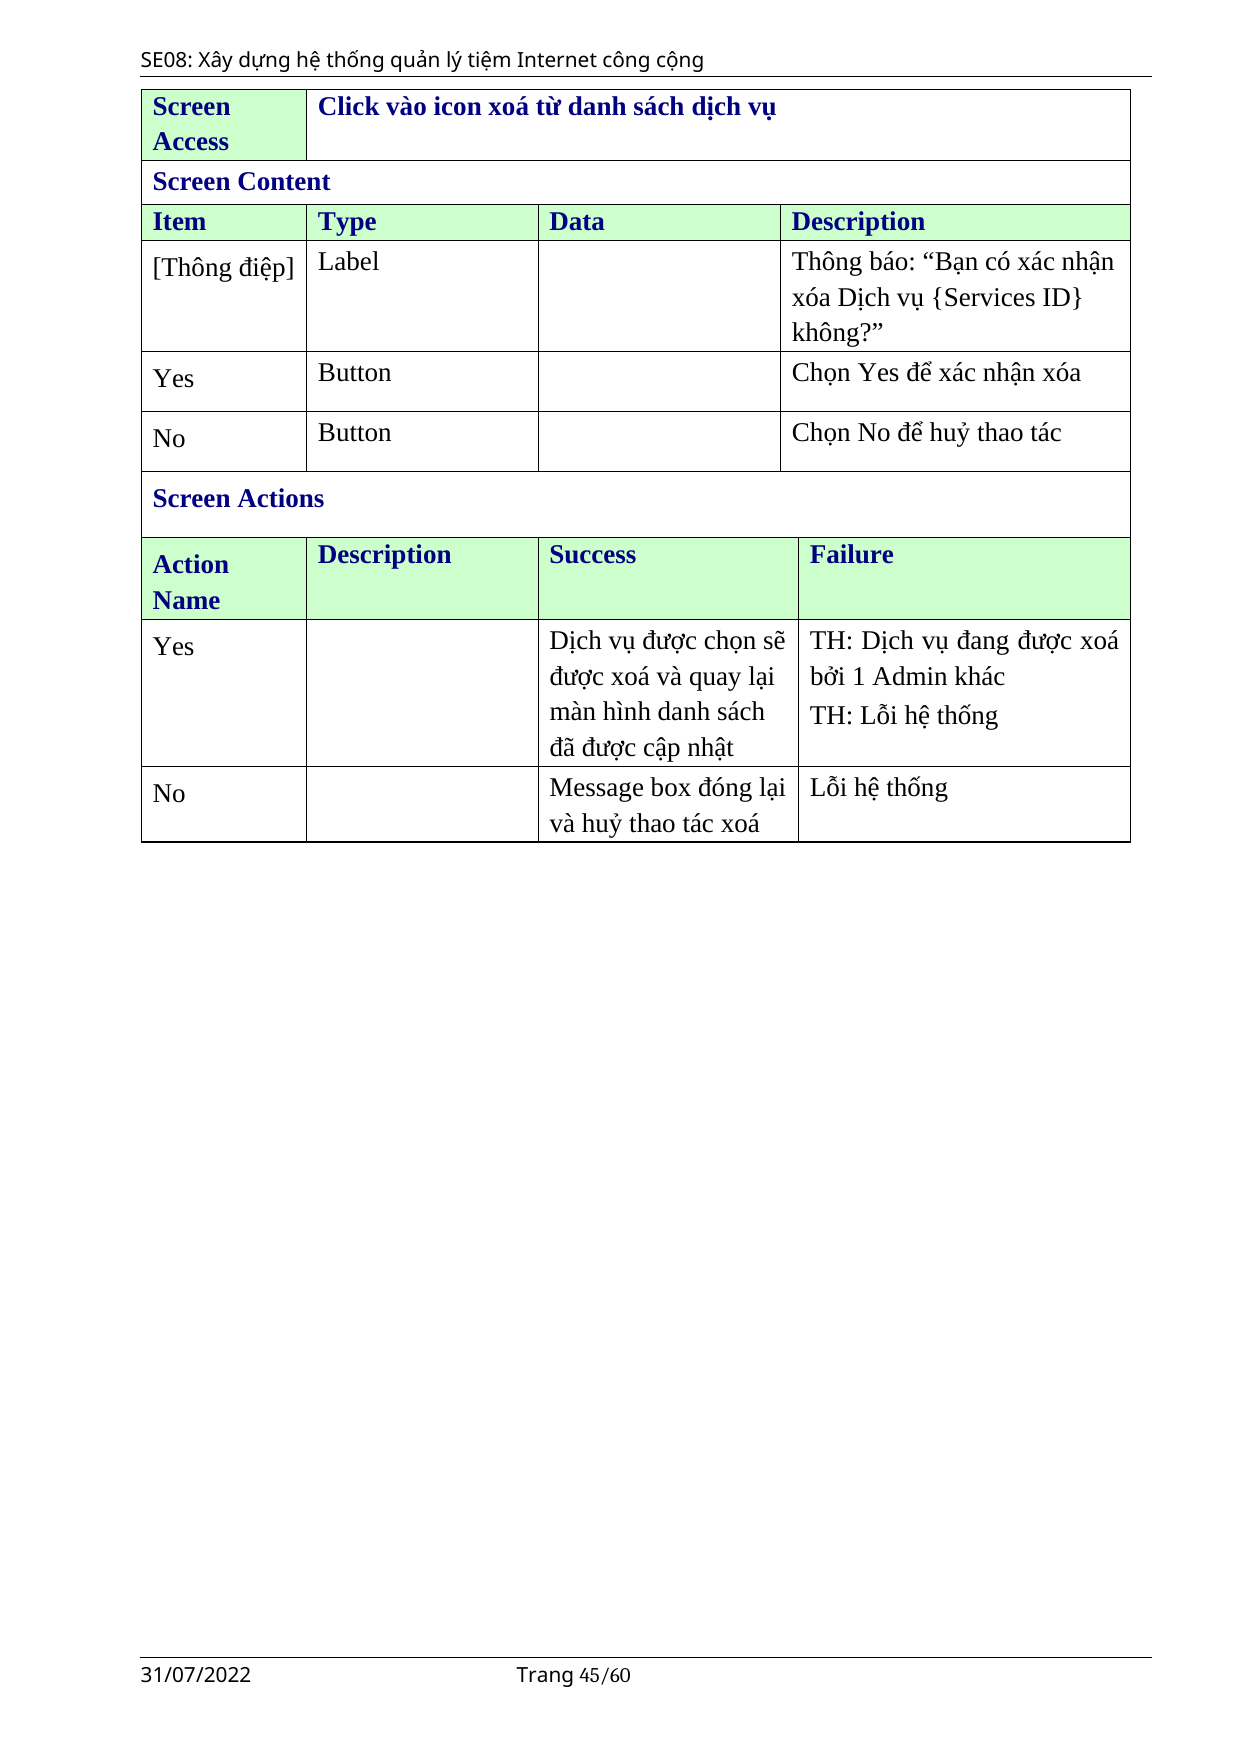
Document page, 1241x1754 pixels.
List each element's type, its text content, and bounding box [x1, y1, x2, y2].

table_cell Click vào icon xoá từ danh sách dịch vụ [307, 90, 1130, 160]
table_cell No [142, 412, 306, 471]
table_cell Dịch vụ được chọn sẽ được xoá và quay lại màn hình danh sách đã được cập nhật [539, 620, 798, 766]
table_cell [539, 352, 780, 411]
table_cell Chọn Yes để xác nhận xóa [781, 352, 1130, 411]
table_cell Thông báo: “Bạn có xác nhận xóa Dịch vụ {Services ID} không?” [781, 241, 1130, 351]
table_cell Chọn No để huỷ thao tác [781, 412, 1130, 471]
table_cell Failure [799, 538, 1130, 619]
table_cell Screen Access [142, 90, 306, 160]
table_cell Screen Content [142, 161, 1130, 204]
table_cell [307, 767, 538, 841]
table_cell Data [539, 205, 780, 240]
table_cell [539, 412, 780, 471]
table_cell [539, 241, 780, 351]
table_cell Description [781, 205, 1130, 240]
table_cell Button [307, 352, 538, 411]
table_cell Yes [142, 352, 306, 411]
table_cell Label [307, 241, 538, 351]
table_cell Description [307, 538, 538, 619]
table_cell Type [307, 205, 538, 240]
table_cell Action Name [142, 538, 306, 619]
table_cell Yes [142, 620, 306, 766]
table_cell [307, 620, 538, 766]
table_cell [Thông điệp] [142, 241, 306, 351]
table_cell Screen Actions [142, 472, 1130, 537]
table_cell TH: Dịch vụ đang được xoá bởi 1 Admin khác TH: Lỗi hệ thống [799, 620, 1130, 766]
table_cell Lỗi hệ thống [799, 767, 1130, 841]
table_cell Success [539, 538, 798, 619]
table_cell Message box đóng lại và huỷ thao tác xoá [539, 767, 798, 841]
table_cell Item [142, 205, 306, 240]
table_cell No [142, 767, 306, 841]
table_cell Button [307, 412, 538, 471]
